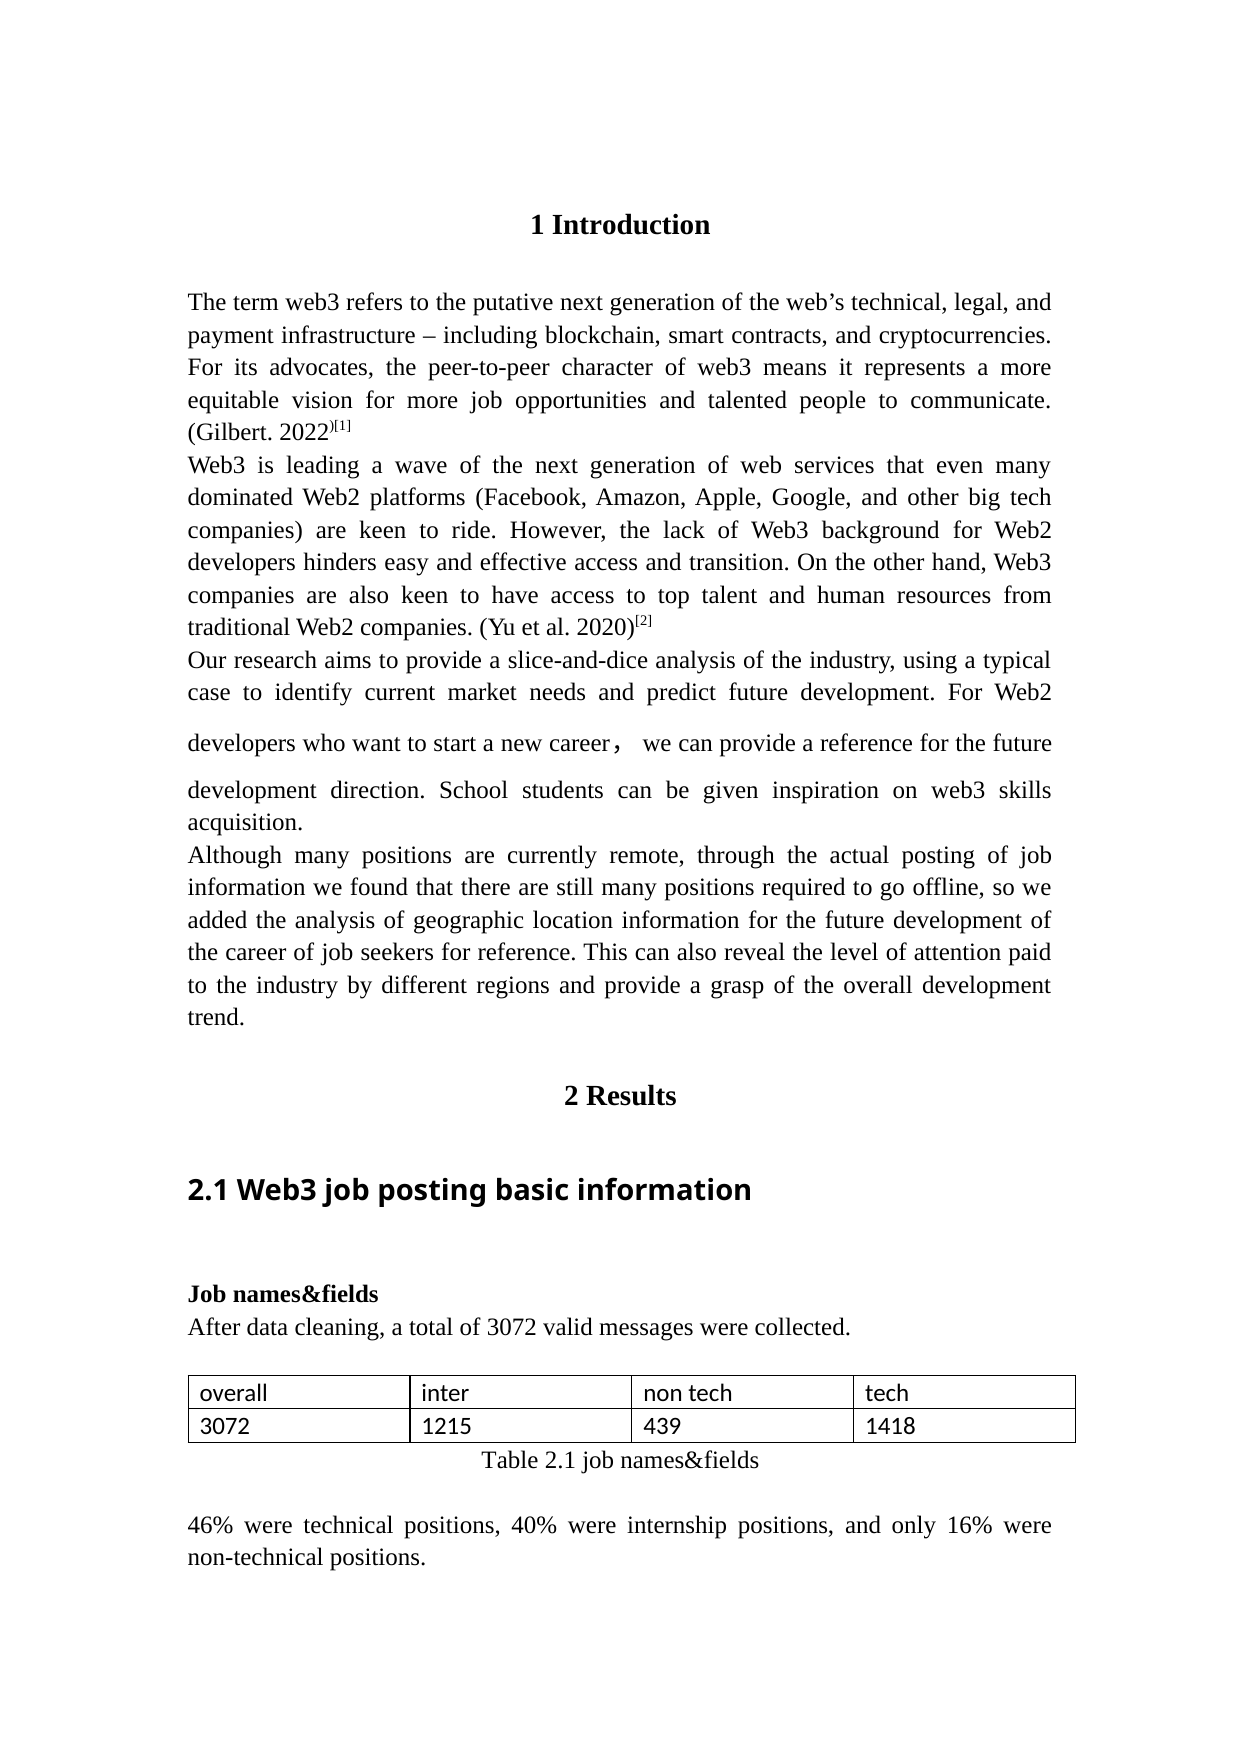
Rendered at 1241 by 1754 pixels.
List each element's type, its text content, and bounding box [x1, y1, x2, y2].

table_cell 1215 [411, 1409, 631, 1442]
text Our research aims to provide a slice-and-dice analysis of the industry, using a typical case to identify current market needs and predict future development. For Web2 developers who want to start a new career， we can provide a reference for the future development direction. School students can be given inspiration on web3 skills acquisition. [187, 643, 1053, 838]
text Web3 is leading a wave of the next generation of web services that even many dominated Web2 platforms (Facebook, Amazon, Apple, Google, and other big tech companies) are keen to ride. However, the lack of Web3 background for Web2 developers hinders easy and effective access and transition. On the other hand, Web3 companies are also keen to have access to top talent and human resources from traditional Web2 companies. (Yu et al. 2020)[2] [187, 448, 1053, 643]
table_header overall [189, 1376, 409, 1408]
text Although many positions are currently remote, through the actual posting of job information we found that there are still many positions required to go offline, so we added the analysis of geographic location information for the future development of the career of job seekers for reference. This can also reveal the level of attention paid to the industry by different regions and provide a grasp of the overall development trend. [187, 838, 1053, 1033]
text 46% were technical positions, 40% were internship positions, and only 16% were non-technical positions. [187, 1508, 1053, 1573]
subtitle 2.1 Web3 job posting basic information [187, 1156, 1053, 1221]
subtitle 1 Introduction [187, 191, 1053, 256]
table_cell 439 [632, 1409, 853, 1442]
table_header inter [411, 1376, 631, 1408]
table_cell 1418 [854, 1409, 1075, 1442]
text After data cleaning, a total of 3072 valid messages were collected. [187, 1310, 1053, 1342]
subtitle 2 Results [187, 1062, 1053, 1127]
table_header non tech [632, 1376, 853, 1408]
text Job names&fields [187, 1277, 1053, 1310]
text The term web3 refers to the putative next generation of the web’s technical, legal, and payment infrastructure – including blockchain, smart contracts, and cryptocurrencies. For its advocates, the peer-to-peer character of web3 means it represents a more equitable vision for more job opportunities and talented people to communicate. (Gilbert. 2022)[1] [187, 285, 1053, 448]
table_cell 3072 [189, 1409, 409, 1442]
table_header tech [854, 1376, 1075, 1408]
text Table 2.1 job names&fields [187, 1443, 1053, 1475]
